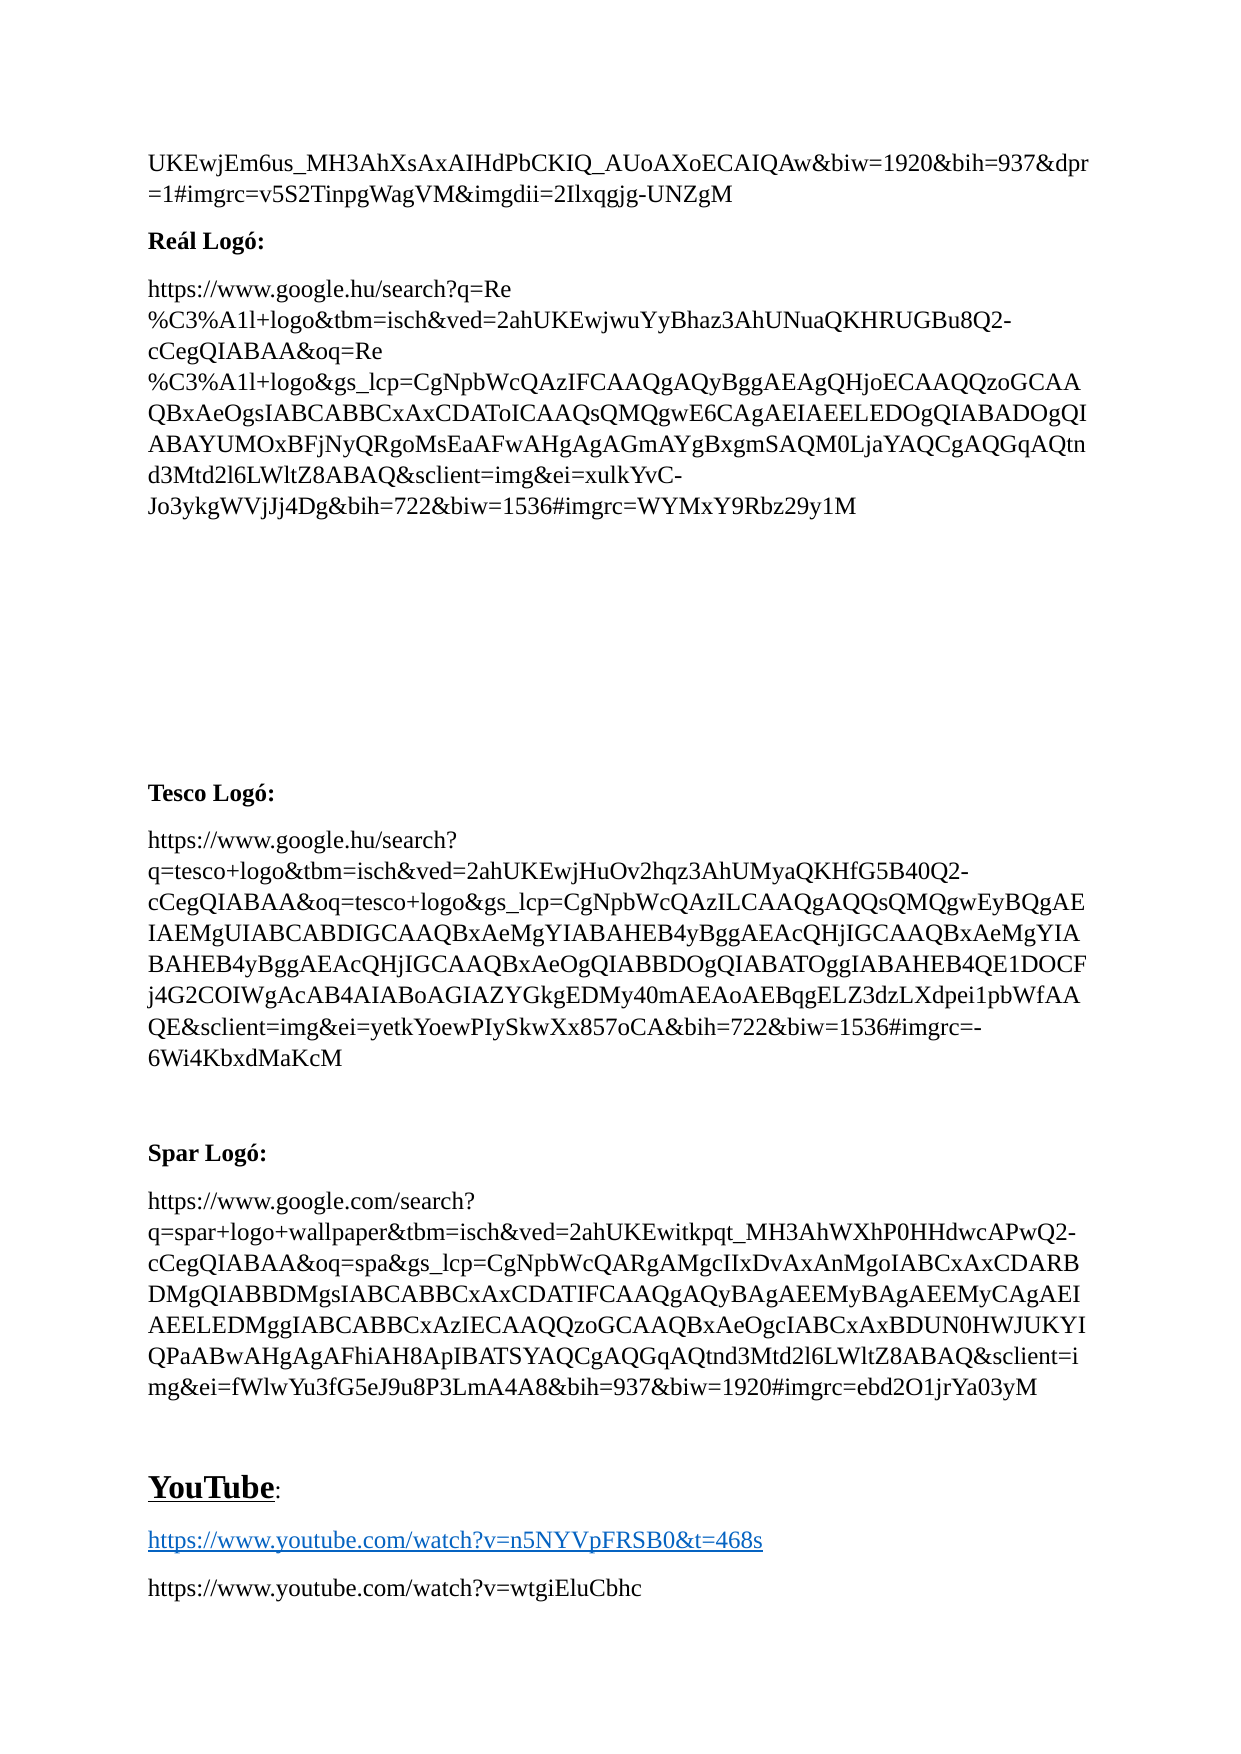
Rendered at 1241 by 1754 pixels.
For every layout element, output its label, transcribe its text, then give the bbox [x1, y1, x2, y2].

text https://www.youtube.com/watch?v=wtgiEluCbhc [148, 1573, 1093, 1602]
text https://www.google.com/search?q=spar+logo+wallpaper&tbm=isch&ved=2ahUKEwitkpqt_MH3AhWXhP0HHdwcAPwQ2-cCegQIABAA&oq=spa&gs_lcp=CgNpbWcQARgAMgcIIxDvAxAnMgoIABCxAxCDARBDMgQIABBDMgsIABCABBCxAxCDATIFCAAQgAQyBAgAEEMyBAgAEEMyCAgAEIAEELEDMggIABCABBCxAzIECAAQQzoGCAAQBxAeOgcIABCxAxBDUN0HWJUKYIQPaABwAHgAgAFhiAH8ApIBATSYAQCgAQGqAQtnd3Mtd2l6LWltZ8ABAQ&sclient=img&ei=fWlwYu3fG5eJ9u8P3LmA4A8&bih=937&biw=1920#imgrc=ebd2O1jrYa03yM [148, 1186, 1093, 1401]
text https://www.youtube.com/watch?v=n5NYVpFRSB0&t=468s [148, 1525, 1093, 1554]
text Reál Logó: [148, 226, 1093, 255]
text YouTube: [148, 1467, 1093, 1506]
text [148, 148, 1093, 207]
text https://www.google.hu/search?q=tesco+logo&tbm=isch&ved=2ahUKEwjHuOv2hqz3AhUMyaQKHfG5B40Q2-cCegQIABAA&oq=tesco+logo&gs_lcp=CgNpbWcQAzILCAAQgAQQsQMQgwEyBQgAEIAEMgUIABCABDIGCAAQBxAeMgYIABAHEB4yBggAEAcQHjIGCAAQBxAeMgYIABAHEB4yBggAEAcQHjIGCAAQBxAeOgQIABBDOgQIABATOggIABAHEB4QE1DOCFj4G2COIWgAcAB4AIABoAGIAZYGkgEDMy40mAEAoAEBqgELZ3dzLXdpei1pbWfAAQE&sclient=img&ei=yetkYoewPIySkwXx857oCA&bih=722&biw=1536#imgrc=-6Wi4KbxdMaKcM [148, 825, 1093, 1071]
text Tesco Logó: [148, 778, 1093, 806]
text https://www.google.hu/search?q=Re%C3%A1l+logo&tbm=isch&ved=2ahUKEwjwuYyBhaz3AhUNuaQKHRUGBu8Q2-cCegQIABAA&oq=Re%C3%A1l+logo&gs_lcp=CgNpbWcQAzIFCAAQgAQyBggAEAgQHjoECAAQQzoGCAAQBxAeOgsIABCABBCxAxCDAToICAAQsQMQgwE6CAgAEIAEELEDOgQIABADOgQIABAYUMOxBFjNyQRgoMsEaAFwAHgAgAGmAYgBxgmSAQM0LjaYAQCgAQGqAQtnd3Mtd2l6LWltZ8ABAQ&sclient=img&ei=xulkYvC-Jo3ykgWVjJj4Dg&bih=722&biw=1536#imgrc=WYMxY9Rbz29y1M [148, 274, 1093, 520]
text Spar Logó: [148, 1138, 1093, 1167]
